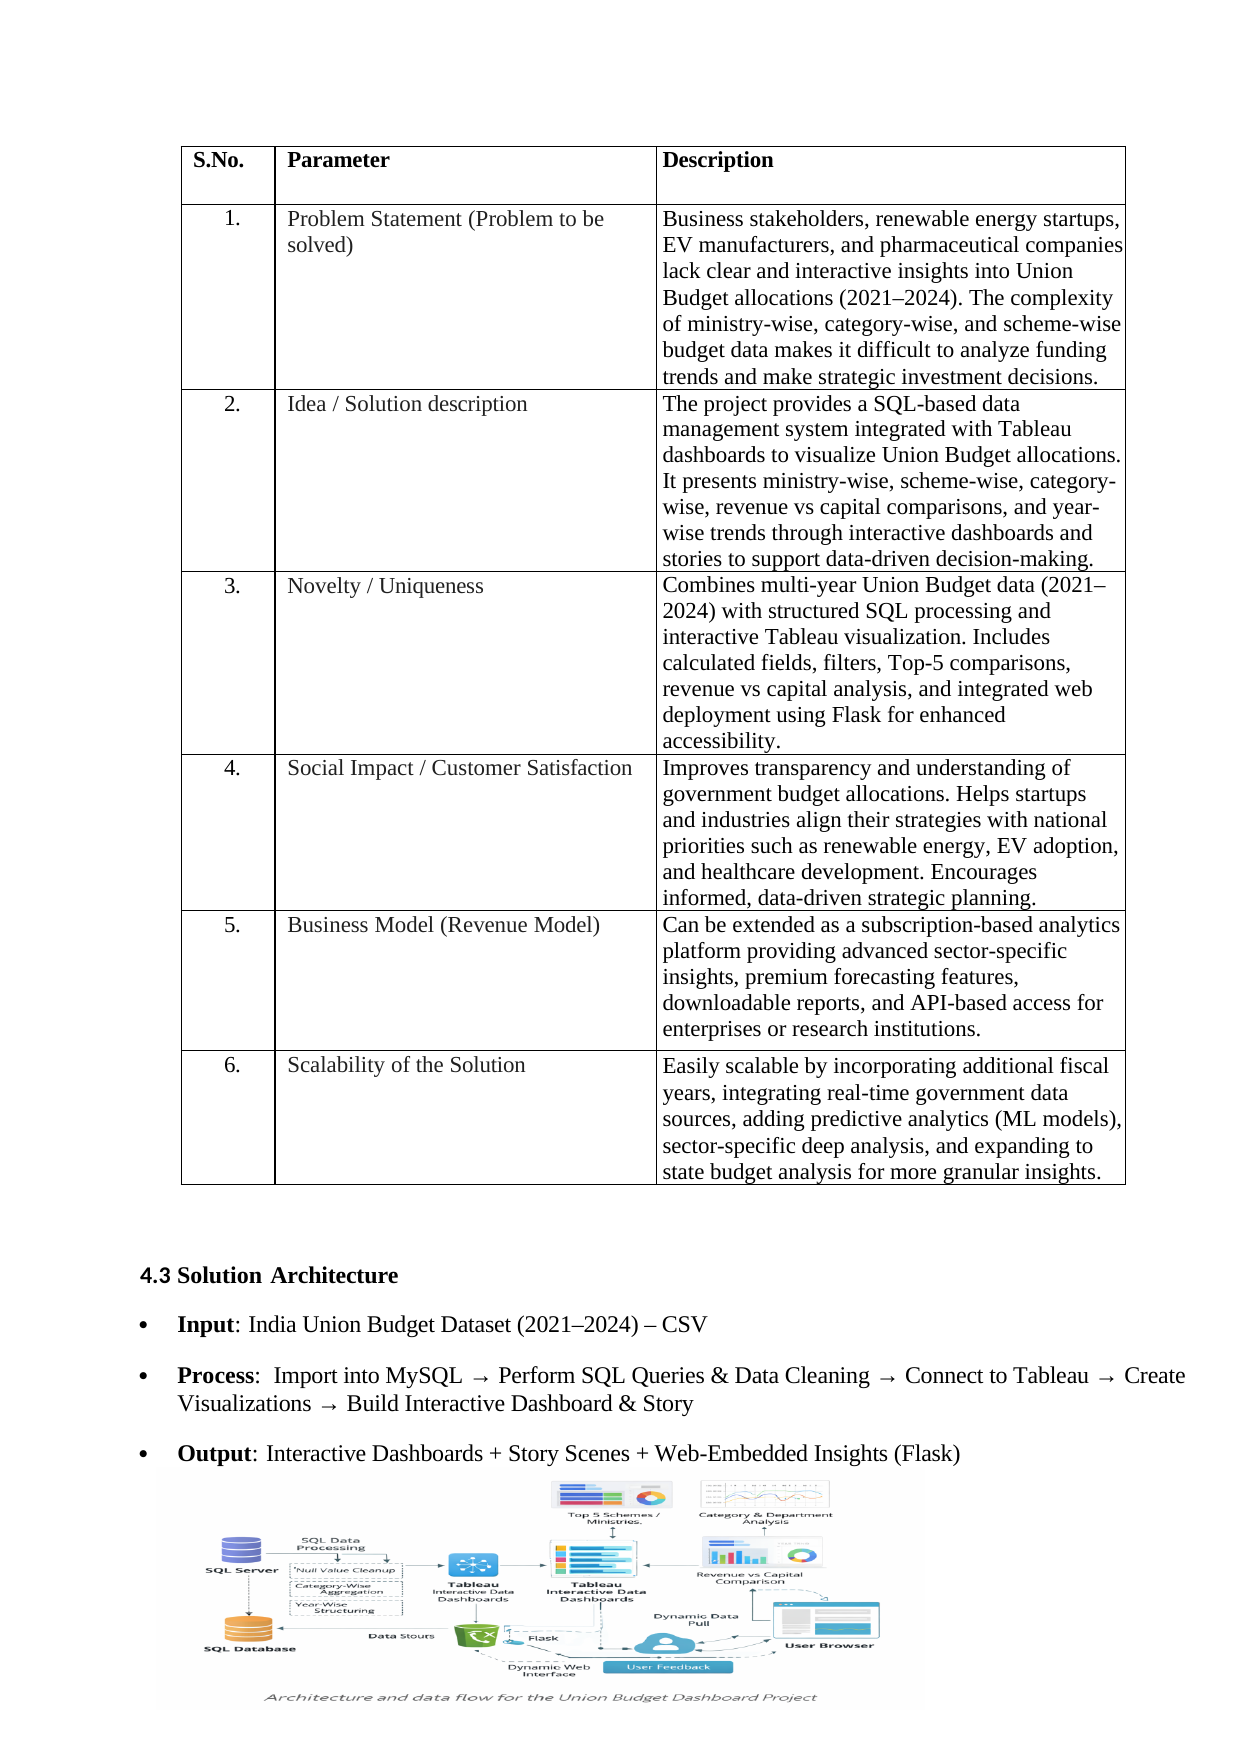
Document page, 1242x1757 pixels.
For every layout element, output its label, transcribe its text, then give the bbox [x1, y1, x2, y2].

table_cell Easily scalable by incorporating additional fiscal years, integrating real-time government data sources, adding predictive analytics (ML models), sector-specific deep analysis, and expanding to state budget analysis for more granular insights. [657, 1051, 1125, 1184]
picture [156, 1467, 925, 1710]
table_cell Business stakeholders, renewable energy startups, EV manufacturers, and pharmaceutical companies lack clear and interactive insights into Union Budget allocations (2021–2024). The complexity of ministry-wise, category-wise, and scheme-wise budget data makes it difficult to analyze funding trends and make strategic investment decisions. [657, 205, 1125, 389]
table_header Description [657, 147, 1125, 204]
table_cell 6. [182, 1051, 274, 1184]
list Input: India Union Budget Dataset (2021–2024) – CSV [139, 1310, 1227, 1338]
table_cell 4. [182, 755, 274, 910]
table_cell 5. [182, 911, 274, 1050]
table_cell 2. [182, 390, 274, 571]
table_cell The project provides a SQL-based data management system integrated with Tableau dashboards to visualize Union Budget allocations. It presents ministry-wise, scheme-wise, category-wise, revenue vs capital comparisons, and year-wise trends through interactive dashboards and stories to support data-driven decision-making. [657, 390, 1125, 571]
table_cell Novelty / Uniqueness [276, 572, 656, 754]
table_cell Business Model (Revenue Model) [276, 911, 656, 1050]
subtitle Solution Architecture [140, 1260, 1227, 1289]
list Process: Import into MySQL → Perform SQL Queries & Data Cleaning → Connect to Tableau → Create Visualizations → Build Interactive Dashboard & Story [139, 1361, 1227, 1416]
table_cell Scalability of the Solution [276, 1051, 656, 1184]
list Output: Interactive Dashboards + Story Scenes + Web-Embedded Insights (Flask) [139, 1439, 1227, 1467]
table_header S.No. [182, 147, 274, 204]
table_cell 1. [182, 205, 274, 389]
table_cell Social Impact / Customer Satisfaction [276, 755, 656, 910]
table_cell Can be extended as a subscription-based analytics platform providing advanced sector-specific insights, premium forecasting features, downloadable reports, and API-based access for enterprises or research institutions. [657, 911, 1125, 1050]
table_cell Idea / Solution description [276, 390, 656, 571]
table_header Parameter [276, 147, 656, 204]
table_cell Improves transparency and understanding of government budget allocations. Helps startups and industries align their strategies with national priorities such as renewable energy, EV adoption, and healthcare development. Encourages informed, data-driven strategic planning. [657, 755, 1125, 910]
table_cell Combines multi-year Union Budget data (2021–2024) with structured SQL processing and interactive Tableau visualization. Includes calculated fields, filters, Top-5 comparisons, revenue vs capital analysis, and integrated web deployment using Flask for enhanced accessibility. [657, 572, 1125, 754]
table_cell Problem Statement (Problem to be solved) [276, 205, 656, 389]
table_cell 3. [182, 572, 274, 754]
